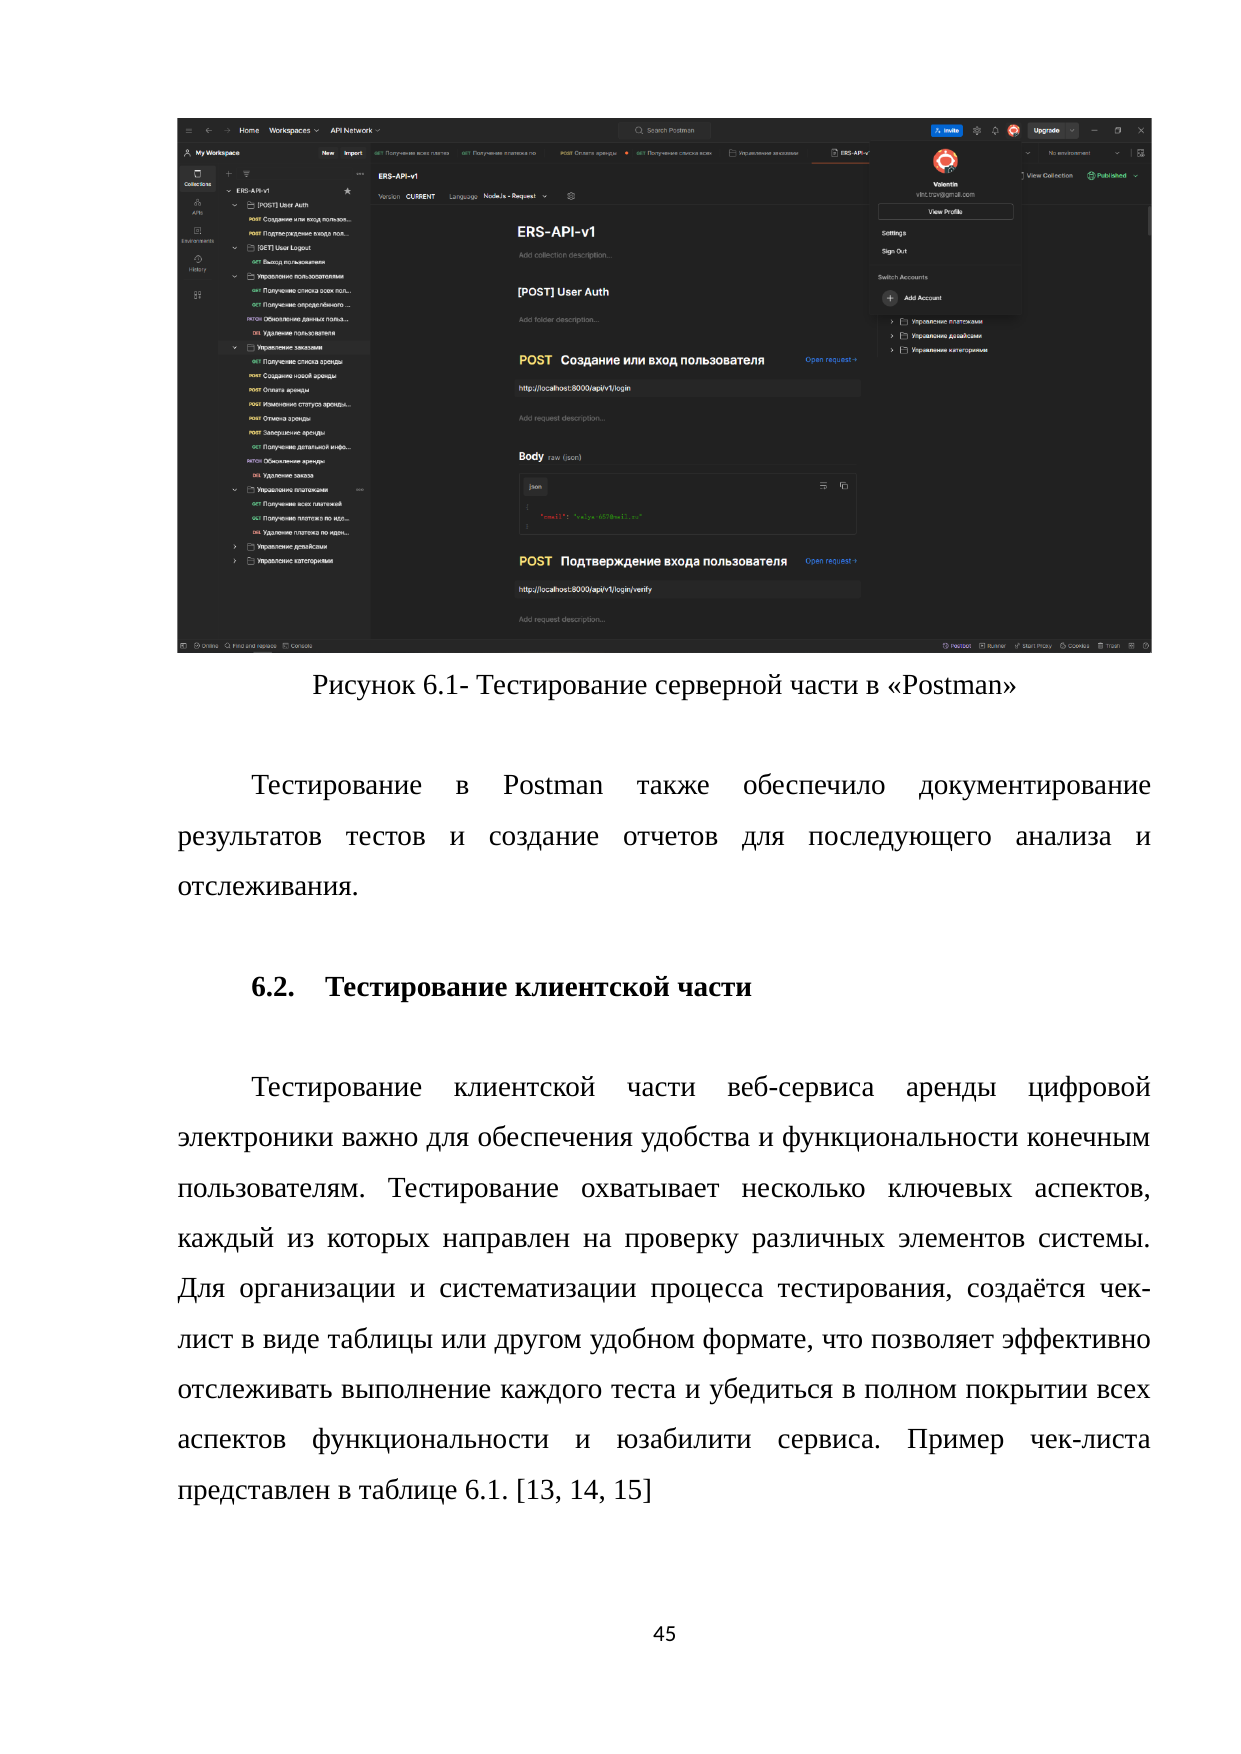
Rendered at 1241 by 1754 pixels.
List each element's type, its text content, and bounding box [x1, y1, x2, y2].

text Тестирование клиентской части веб-сервиса аренды цифровой электроники важно для обеспечения удобства и функциональности конечным пользователям. Тестирование охватывает несколько ключевых аспектов, каждый из которых направлен на проверку различных элементов системы. Для организации и систематизации процесса тестирования, создаётся чек-лист в виде таблицы или другом удобном формате, что позволяет эффективно отслеживать выполнение каждого теста и убедиться в полном покрытии всех аспектов функциональности и юзабилити сервиса. Пример чек-листа представлен в таблице 6.1. [13, 14, 15] [177, 1069, 1152, 1505]
text Тестирование в Postman также обеспечило документирование результатов тестов и создание отчетов для последующего анализа и отслеживания. [177, 767, 1152, 902]
picture [177, 118, 1152, 653]
list Тестирование клиентской части [177, 969, 1152, 1002]
text Рисунок 6.1- Тестирование серверной части в «Postman» [177, 667, 1152, 700]
